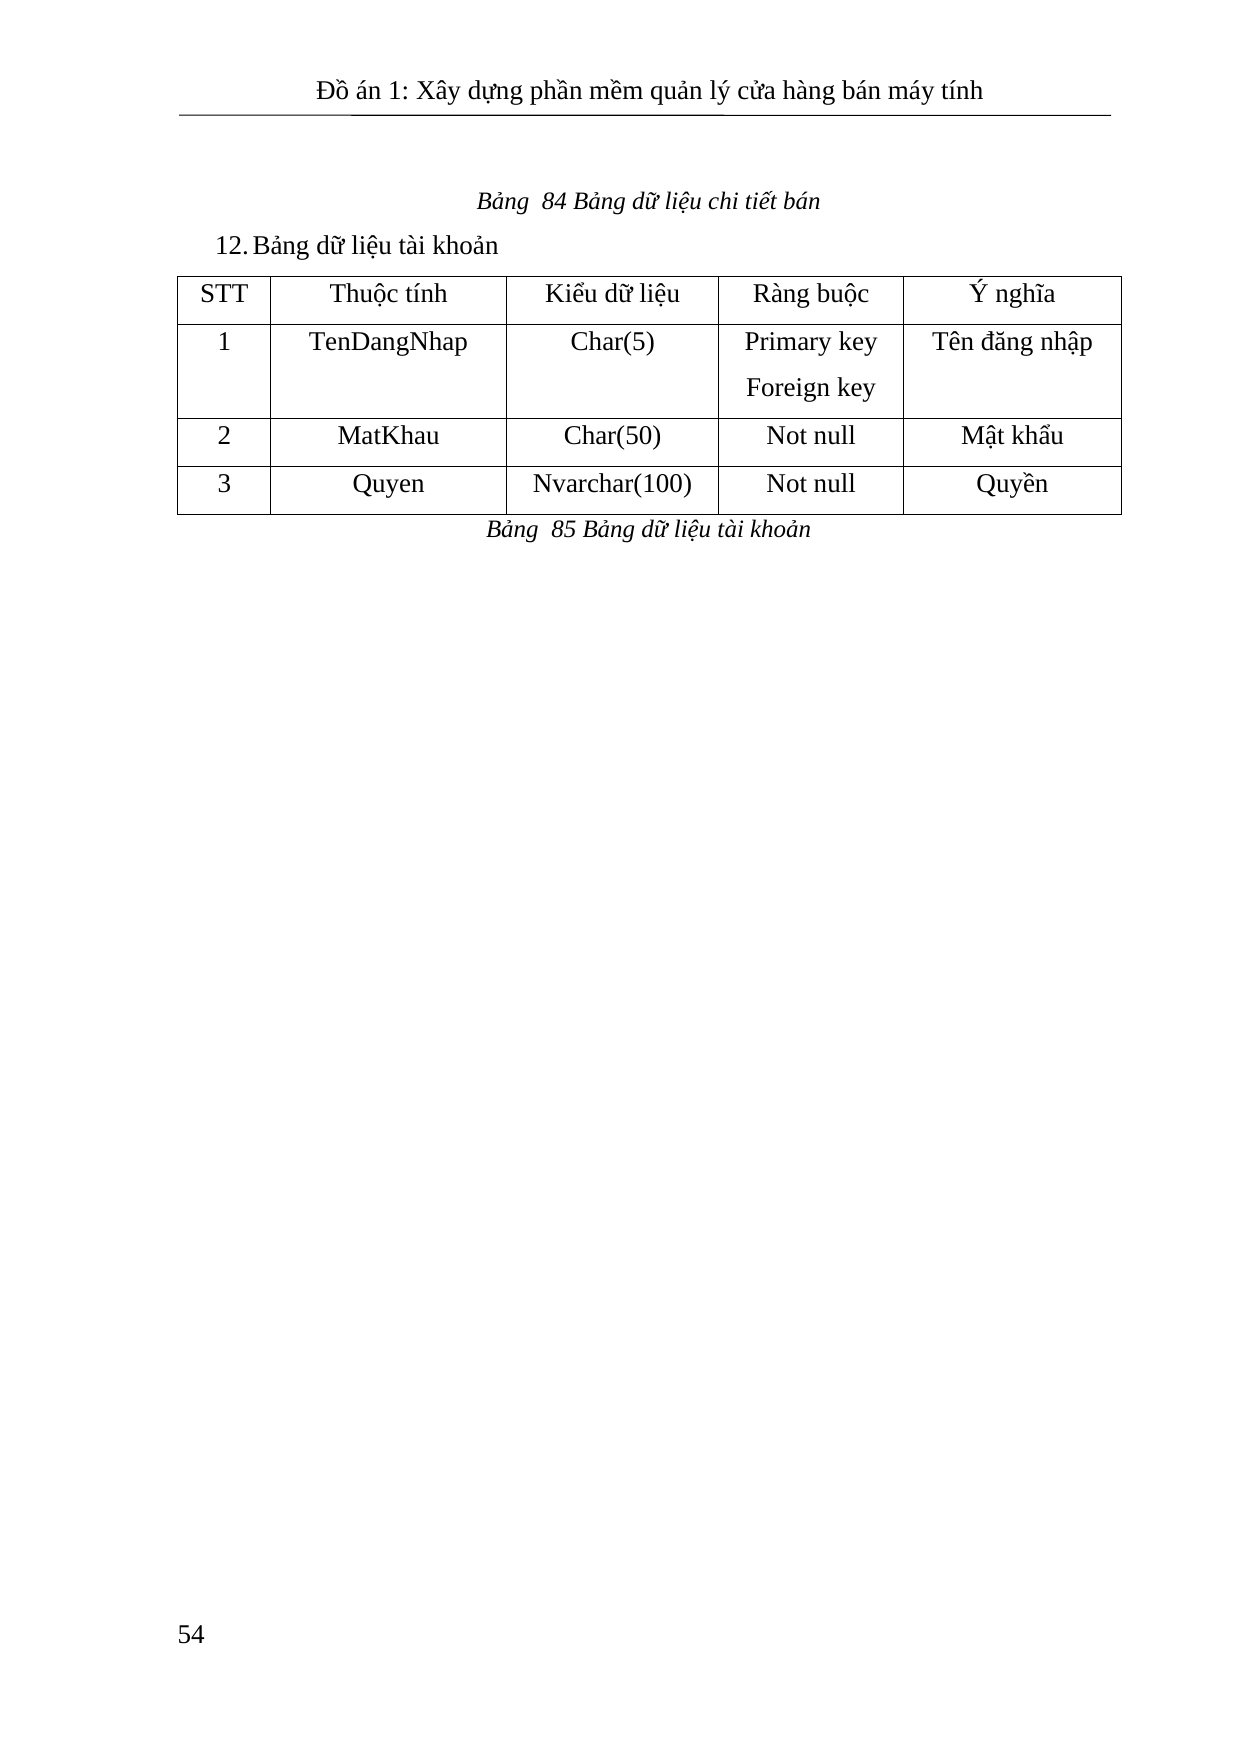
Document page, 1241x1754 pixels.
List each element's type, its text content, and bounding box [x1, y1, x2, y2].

table_header Ràng buộc [719, 277, 903, 324]
table_cell Tên đăng nhập [904, 325, 1121, 418]
table_header Kiểu dữ liệu [507, 277, 718, 324]
table_cell Nvarchar(100) [507, 467, 718, 513]
table_cell Char(5) [507, 325, 718, 418]
table_cell Primary key Foreign key [719, 325, 903, 418]
table_cell 3 [178, 467, 270, 513]
list Bảng dữ liệu tài khoản [215, 229, 1122, 260]
table_cell 1 [178, 325, 270, 418]
table_header Ý nghĩa [904, 277, 1121, 324]
table_cell MatKhau [271, 419, 506, 466]
table_cell TenDangNhap [271, 325, 506, 418]
table_cell Quyen [271, 467, 506, 513]
table_header STT [178, 277, 270, 324]
table_cell Not null [719, 419, 903, 466]
table_header Thuộc tính [271, 277, 506, 324]
table_cell Not null [719, 467, 903, 513]
table_cell 2 [178, 419, 270, 466]
table_cell Char(50) [507, 419, 718, 466]
table_cell Quyền [904, 467, 1121, 513]
table_cell Mật khẩu [904, 419, 1121, 466]
